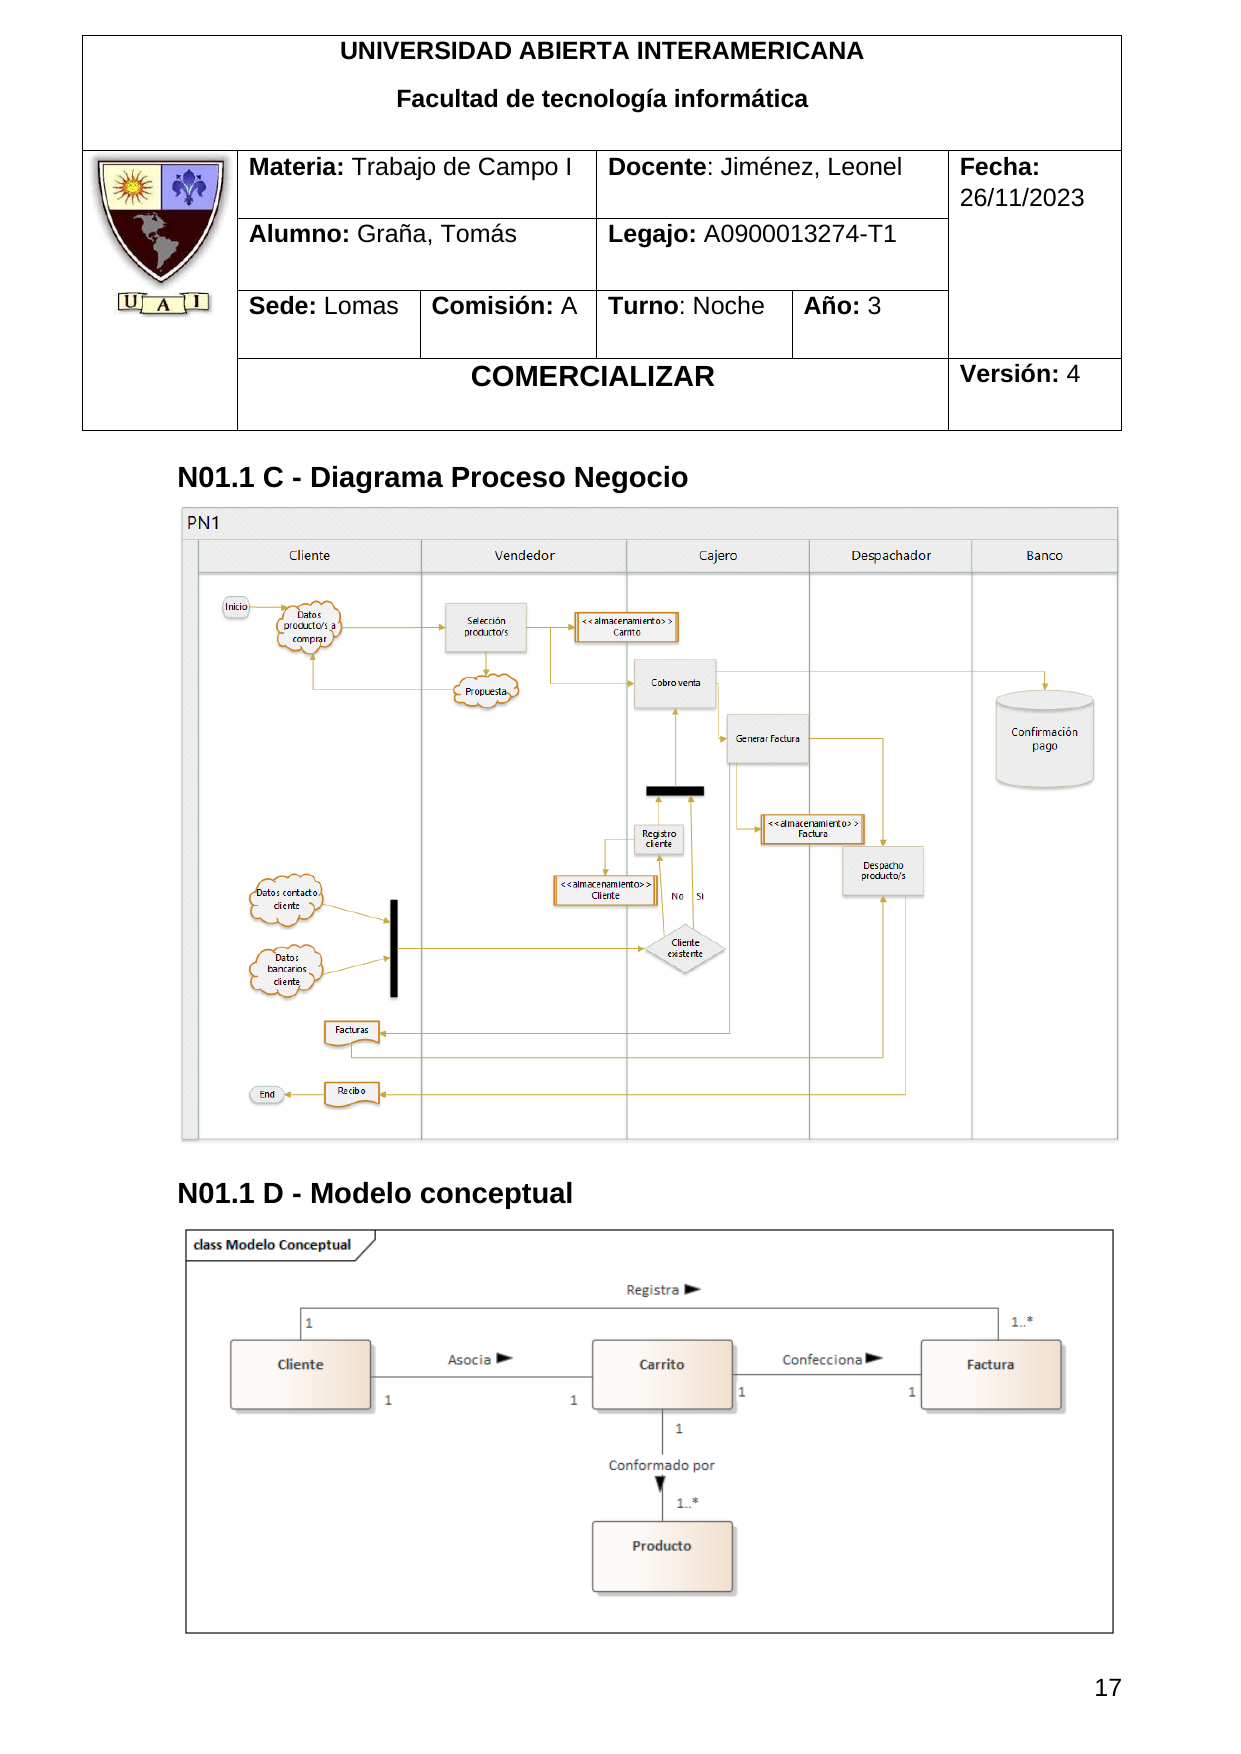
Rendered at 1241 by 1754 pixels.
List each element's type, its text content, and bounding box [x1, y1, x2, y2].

subtitle N01.1 D - Modelo conceptual [177, 1176, 1122, 1210]
picture [177, 1221, 1122, 1642]
picture [87, 151, 234, 320]
picture [177, 504, 1122, 1145]
subtitle N01.1 C - Diagrama Proceso Negocio [177, 460, 1122, 493]
